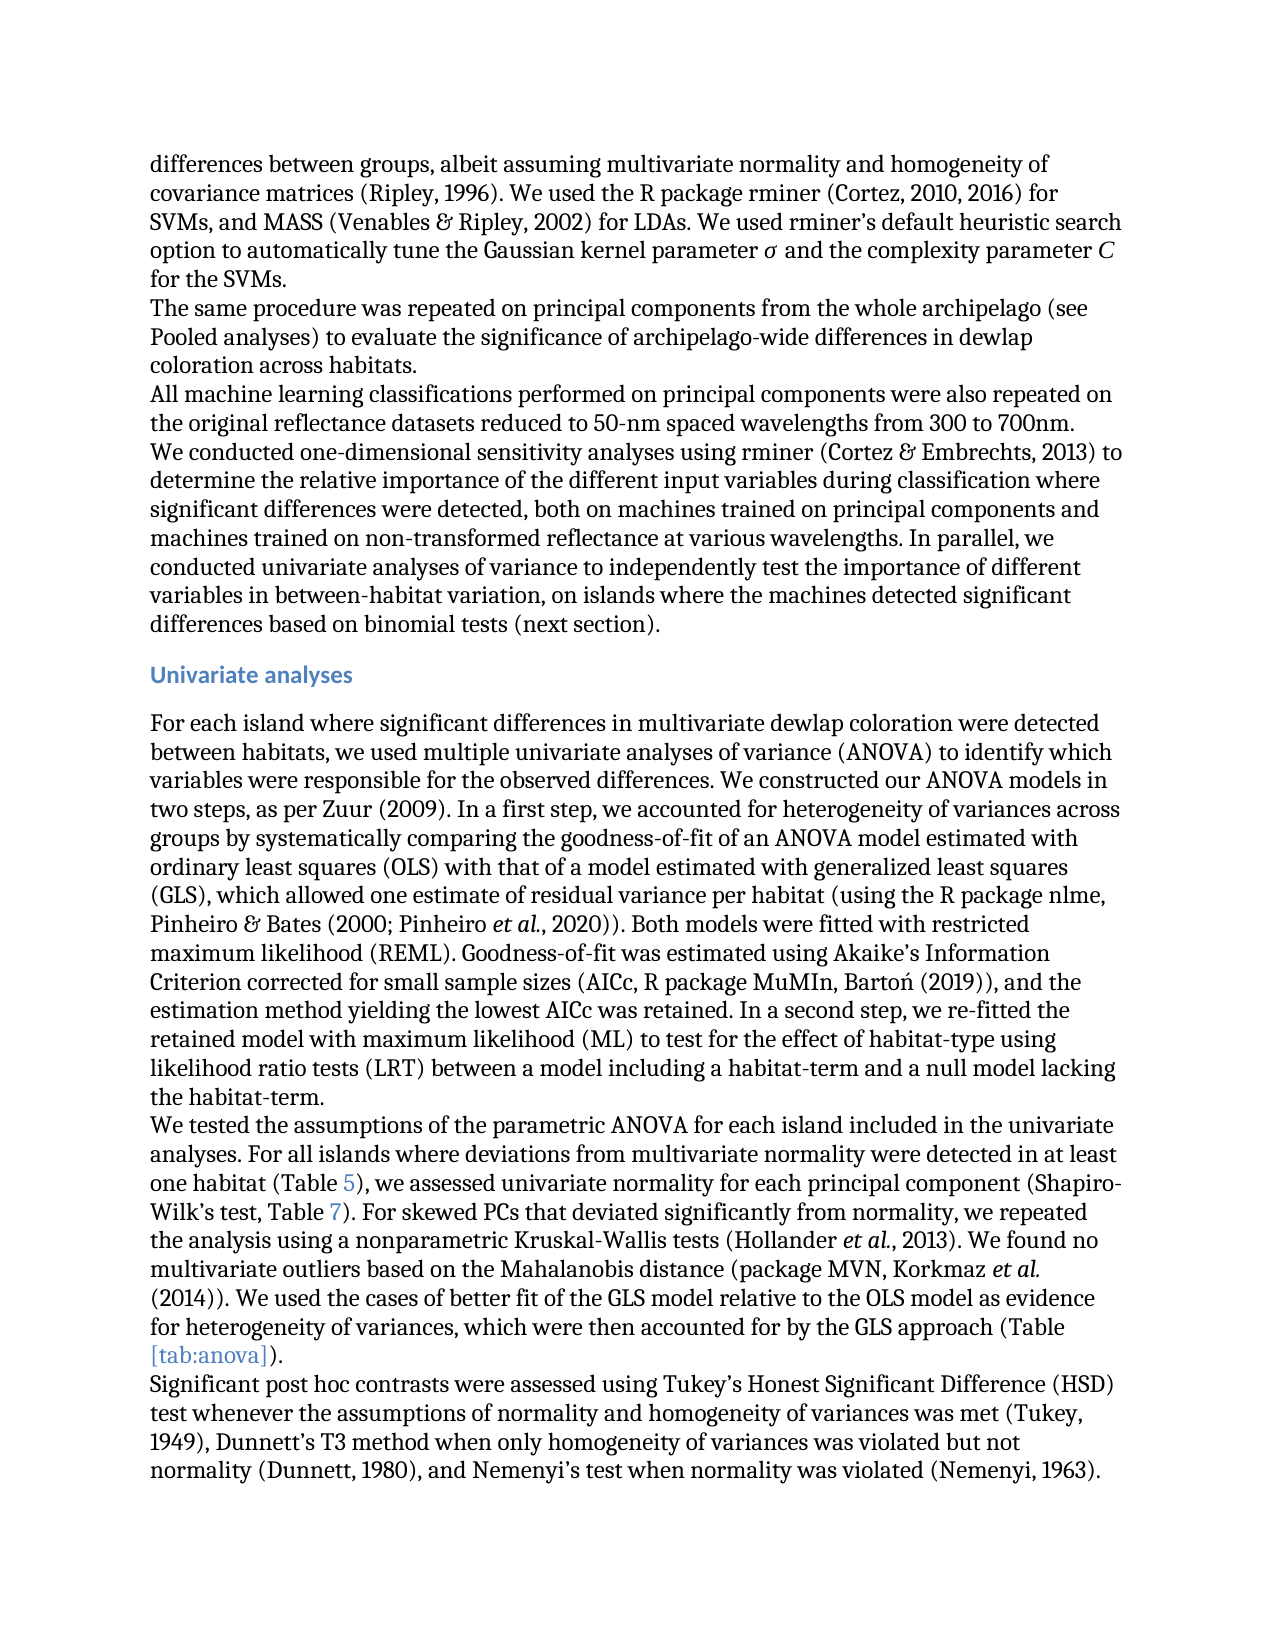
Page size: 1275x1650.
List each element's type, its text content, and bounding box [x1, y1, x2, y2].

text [150, 150, 1125, 639]
subtitle Univariate analyses [150, 659, 1125, 690]
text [150, 709, 1125, 1485]
